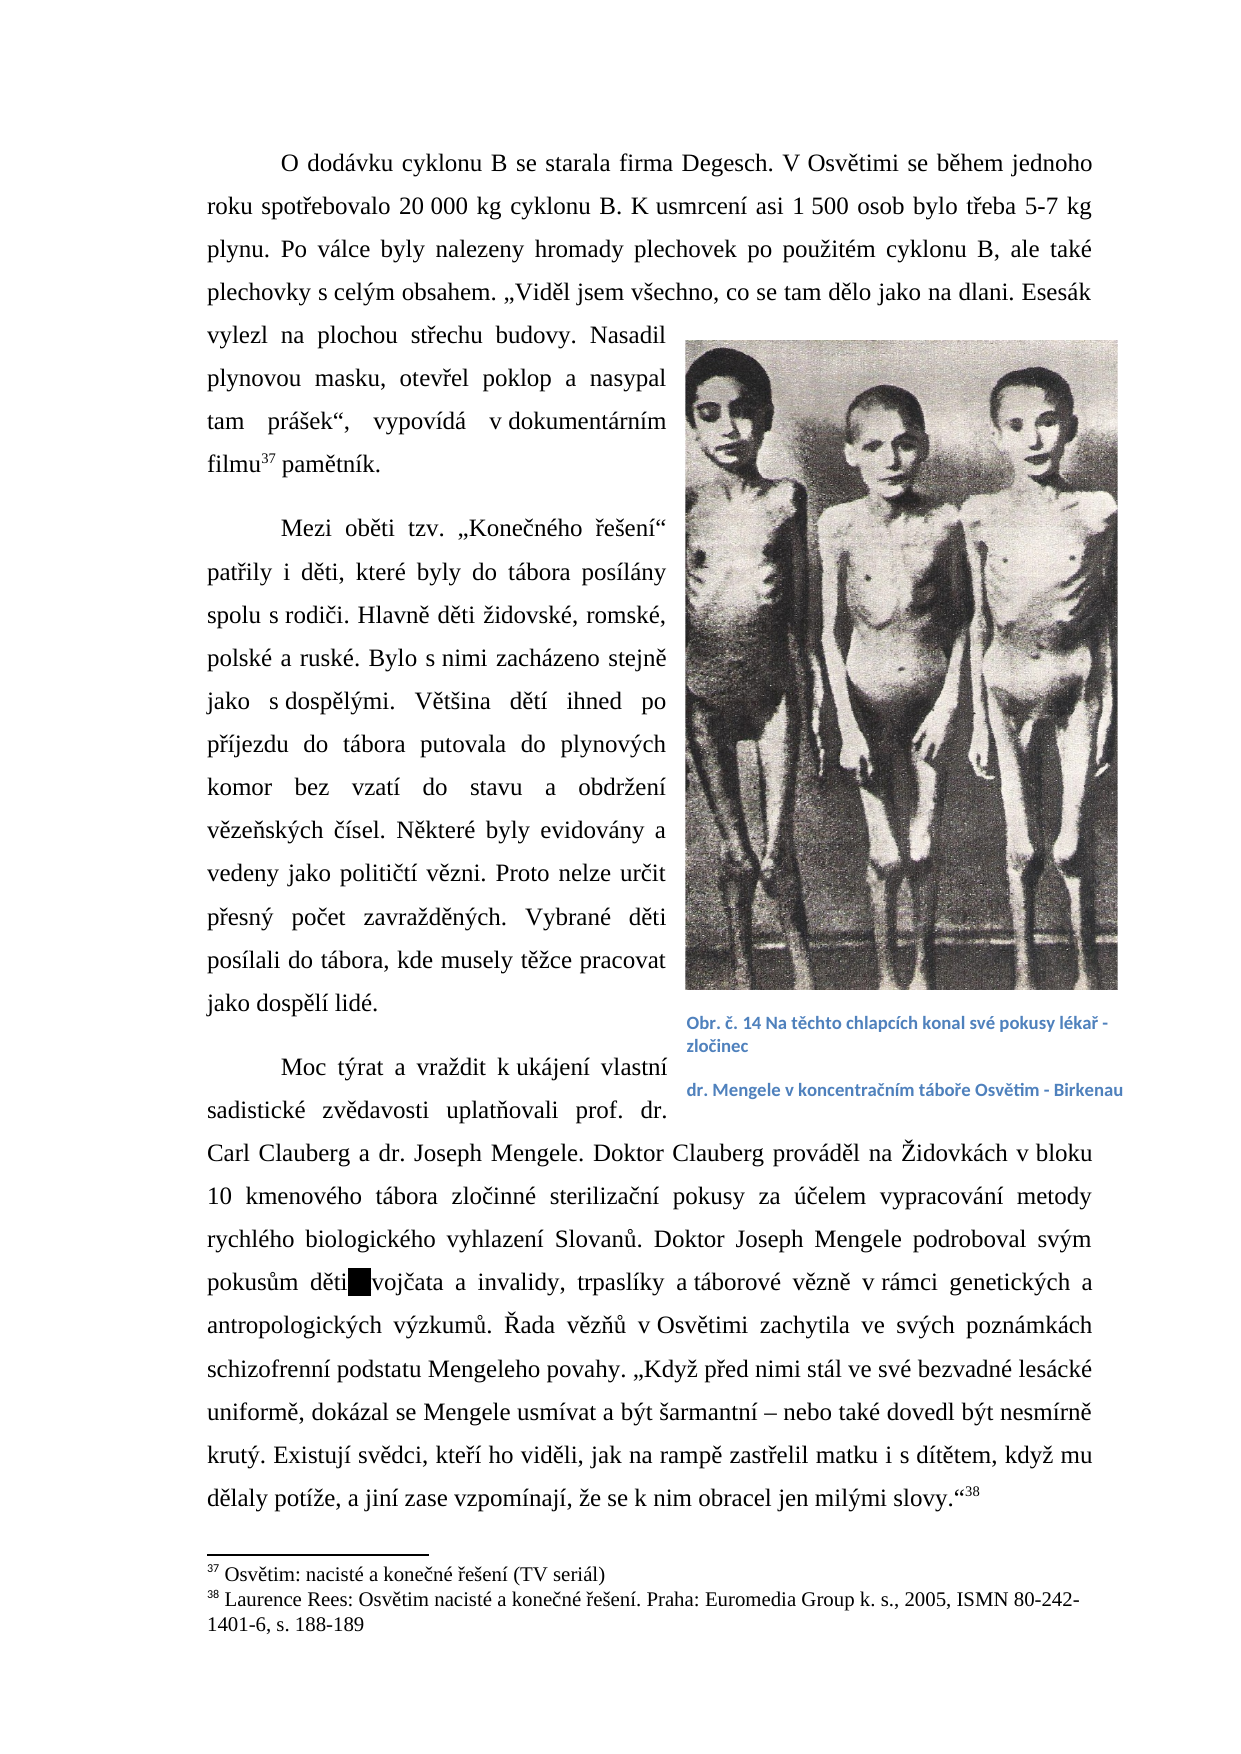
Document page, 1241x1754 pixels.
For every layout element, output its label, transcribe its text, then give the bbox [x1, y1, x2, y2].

text Moc týrat a vraždit k ukájení vlastní sadistické zvědavosti uplatňovali prof. dr. Carl Clauberg a dr. Joseph Mengele. Doktor Clauberg prováděl na Židovkách v bloku 10 kmenového tábora zločinné sterilizační pokusy za účelem vypracování metody rychlého biologického vyhlazení Slovanů. Doktor Joseph Mengele podroboval svým pokusům děti dvojčata a invalidy, trpaslíky a táborové vězně v rámci genetických a antropologických výzkumů. Řada vězňů v Osvětimi zachytila ve svých poznámkách schizofrenní podstatu Mengeleho povahy. „Když před nimi stál ve své bezvadné lesácké uniformě, dokázal se Mengele usmívat a být šarmantní – nebo také dovedl být nesmírně krutý. Existují svědci, kteří ho viděli, jak na rampě zastřelil matku i s dítětem, když mu dělaly potíže, a jiní zase vzpomínají, že se k nim obracel jen milými slovy.“ [207, 1052, 1092, 1512]
text Mezi oběti tzv. „Konečného řešení“ patřily i děti, které byly do tábora posílány spolu s rodiči. Hlavně děti židovské, romské, polské a ruské. Bylo s nimi zacházeno stejně jako s dospělými. Většina dětí ihned po příjezdu do tábora putovala do plynových komor bez vzatí do stavu a obdržení vězeňských čísel. Některé byly evidovány a vedeny jako političtí vězni. Proto nelze určit přesný počet zavražděných. Vybrané děti posílali do tábora, kde musely těžce pracovat jako dospělí lidé. [207, 513, 1092, 1017]
text O dodávku cyklonu B se starala firma Degesch. V Osvětimi se během jednoho roku spotřebovalo 20 000 kg cyklonu B. K usmrcení asi 1 500 osob bylo třeba 5-7 kg plynu. Po válce byly nalezeny hromady plechovek po použitém cyklonu B, ale také plechovky s celým obsahem. „Viděl jsem všechno, co se tam dělo jako na dlani. Esesák vylezl na plochou střechu budovy. Nasadil plynovou masku, otevřel poklop a nasypal tam prášek“, vypovídá v dokumentárním filmu pamětník. [207, 148, 1092, 478]
picture [685, 340, 1118, 990]
